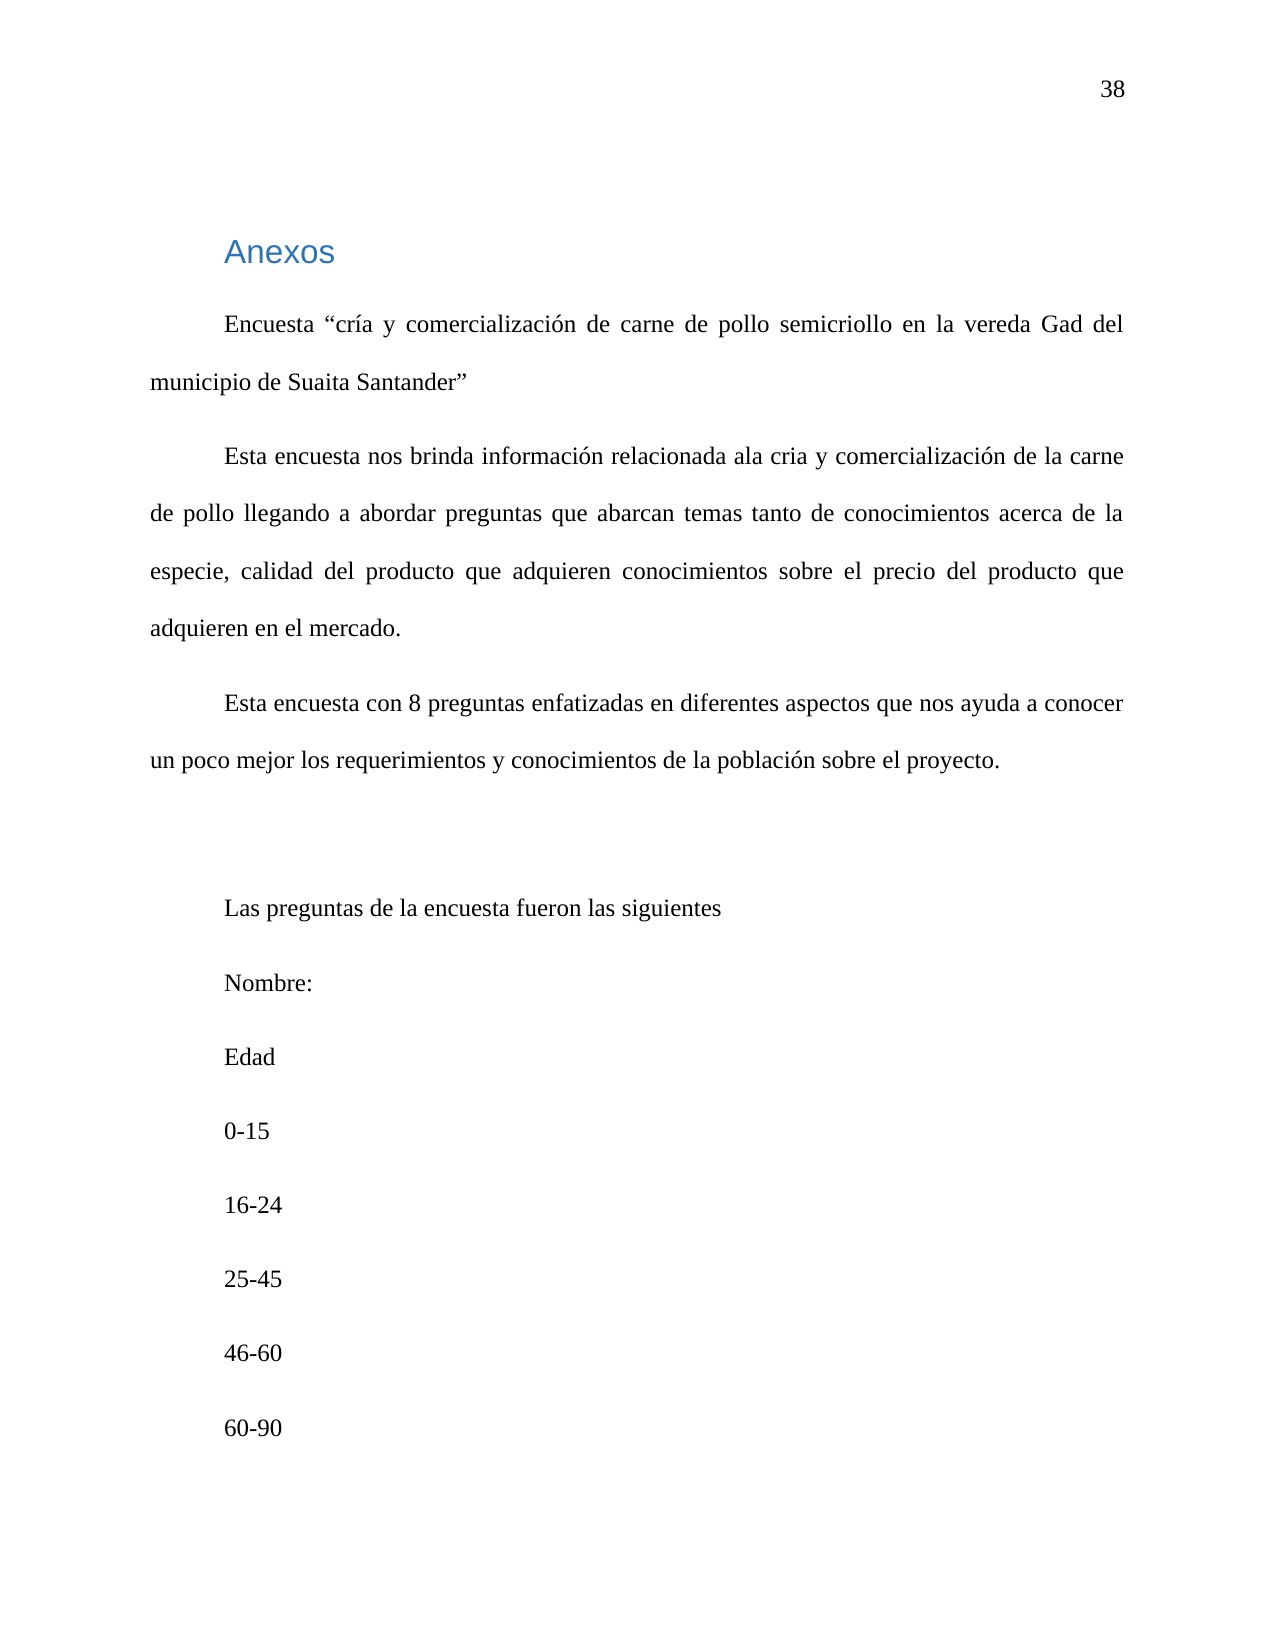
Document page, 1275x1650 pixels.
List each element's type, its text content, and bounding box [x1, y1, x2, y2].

text Encuesta “cría y comercialización de carne de pollo semicriollo en la vereda Gad del municipio de Suaita Santander” [150, 309, 1125, 396]
subtitle Anexos [150, 232, 1125, 271]
text Esta encuesta con 8 preguntas enfatizadas en diferentes aspectos que nos ayuda a conocer un poco mejor los requerimientos y conocimientos de la población sobre el proyecto. [150, 688, 1125, 774]
text 0-15 [150, 1116, 1125, 1145]
text Nombre: [150, 968, 1125, 996]
text 25-45 [150, 1264, 1125, 1293]
text 60-90 [150, 1413, 1125, 1441]
text Las preguntas de la encuesta fueron las siguientes [150, 893, 1125, 922]
text Edad [150, 1042, 1125, 1071]
text 16-24 [150, 1190, 1125, 1219]
text Esta encuesta nos brinda información relacionada ala cria y comercialización de la carne de pollo llegando a abordar preguntas que abarcan temas tanto de conocimientos acerca de la especie, calidad del producto que adquieren conocimientos sobre el precio del producto que adquieren en el mercado. [150, 441, 1125, 642]
text 46-60 [150, 1338, 1125, 1367]
